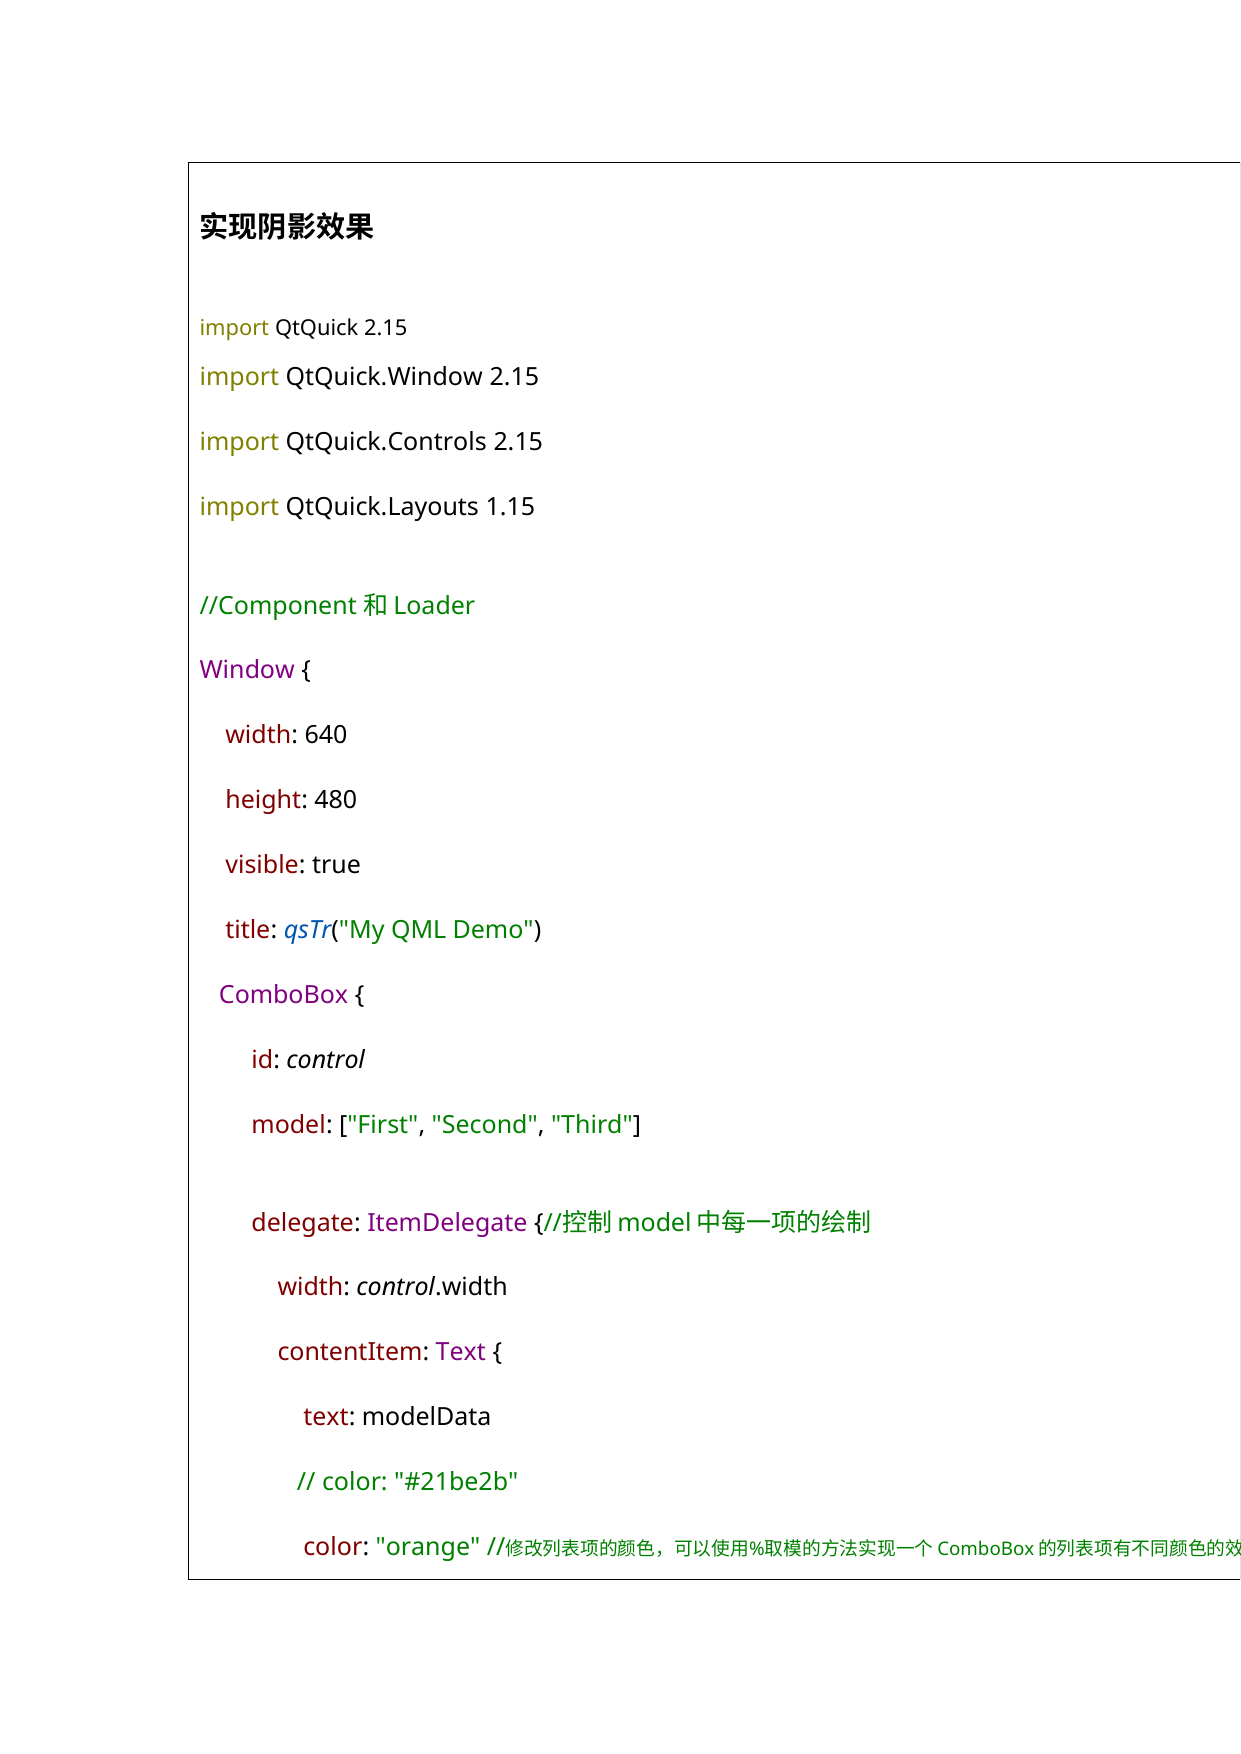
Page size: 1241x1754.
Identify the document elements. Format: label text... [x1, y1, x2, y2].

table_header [189, 163, 1240, 1578]
subtitle 实现阴影效果 [199, 192, 1240, 257]
